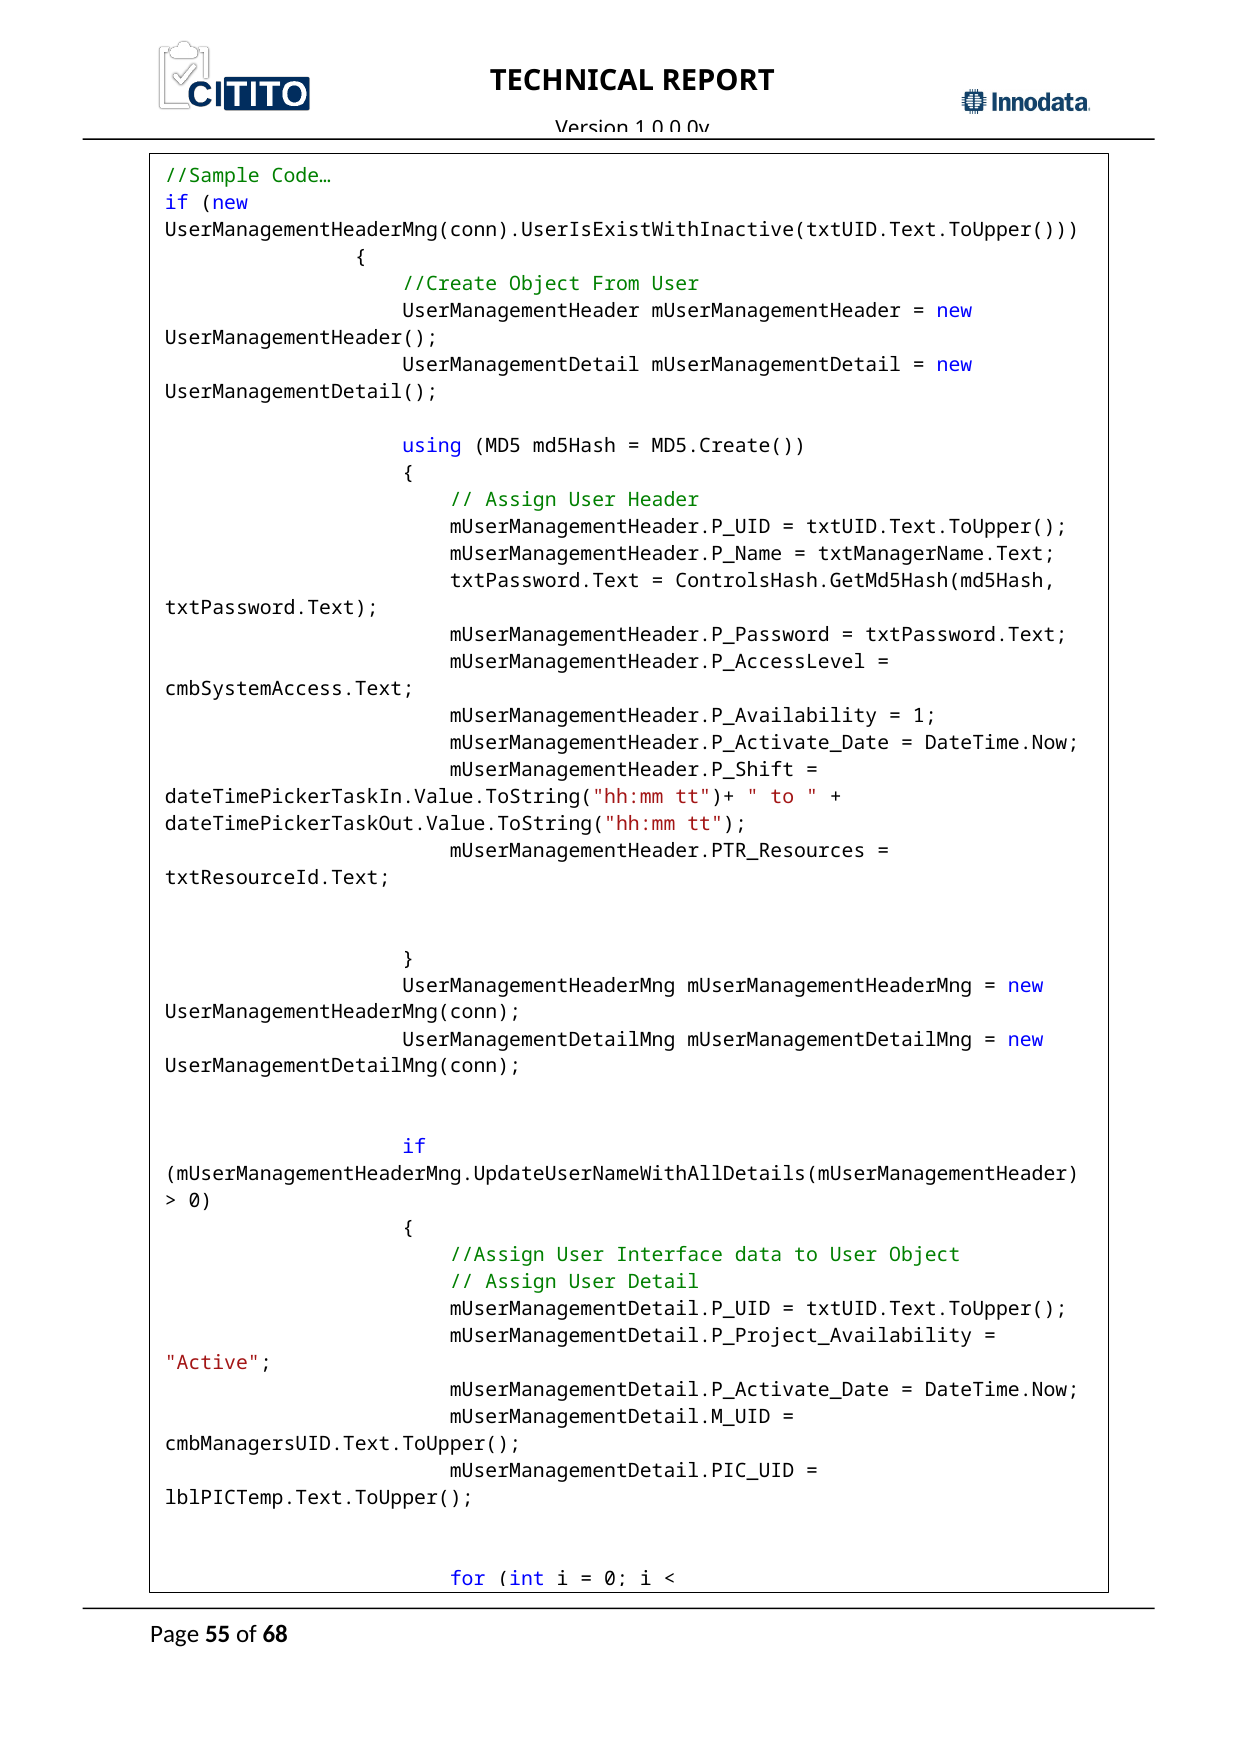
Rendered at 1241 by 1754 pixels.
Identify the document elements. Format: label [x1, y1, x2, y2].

picture [961, 89, 1091, 114]
picture [150, 34, 313, 116]
